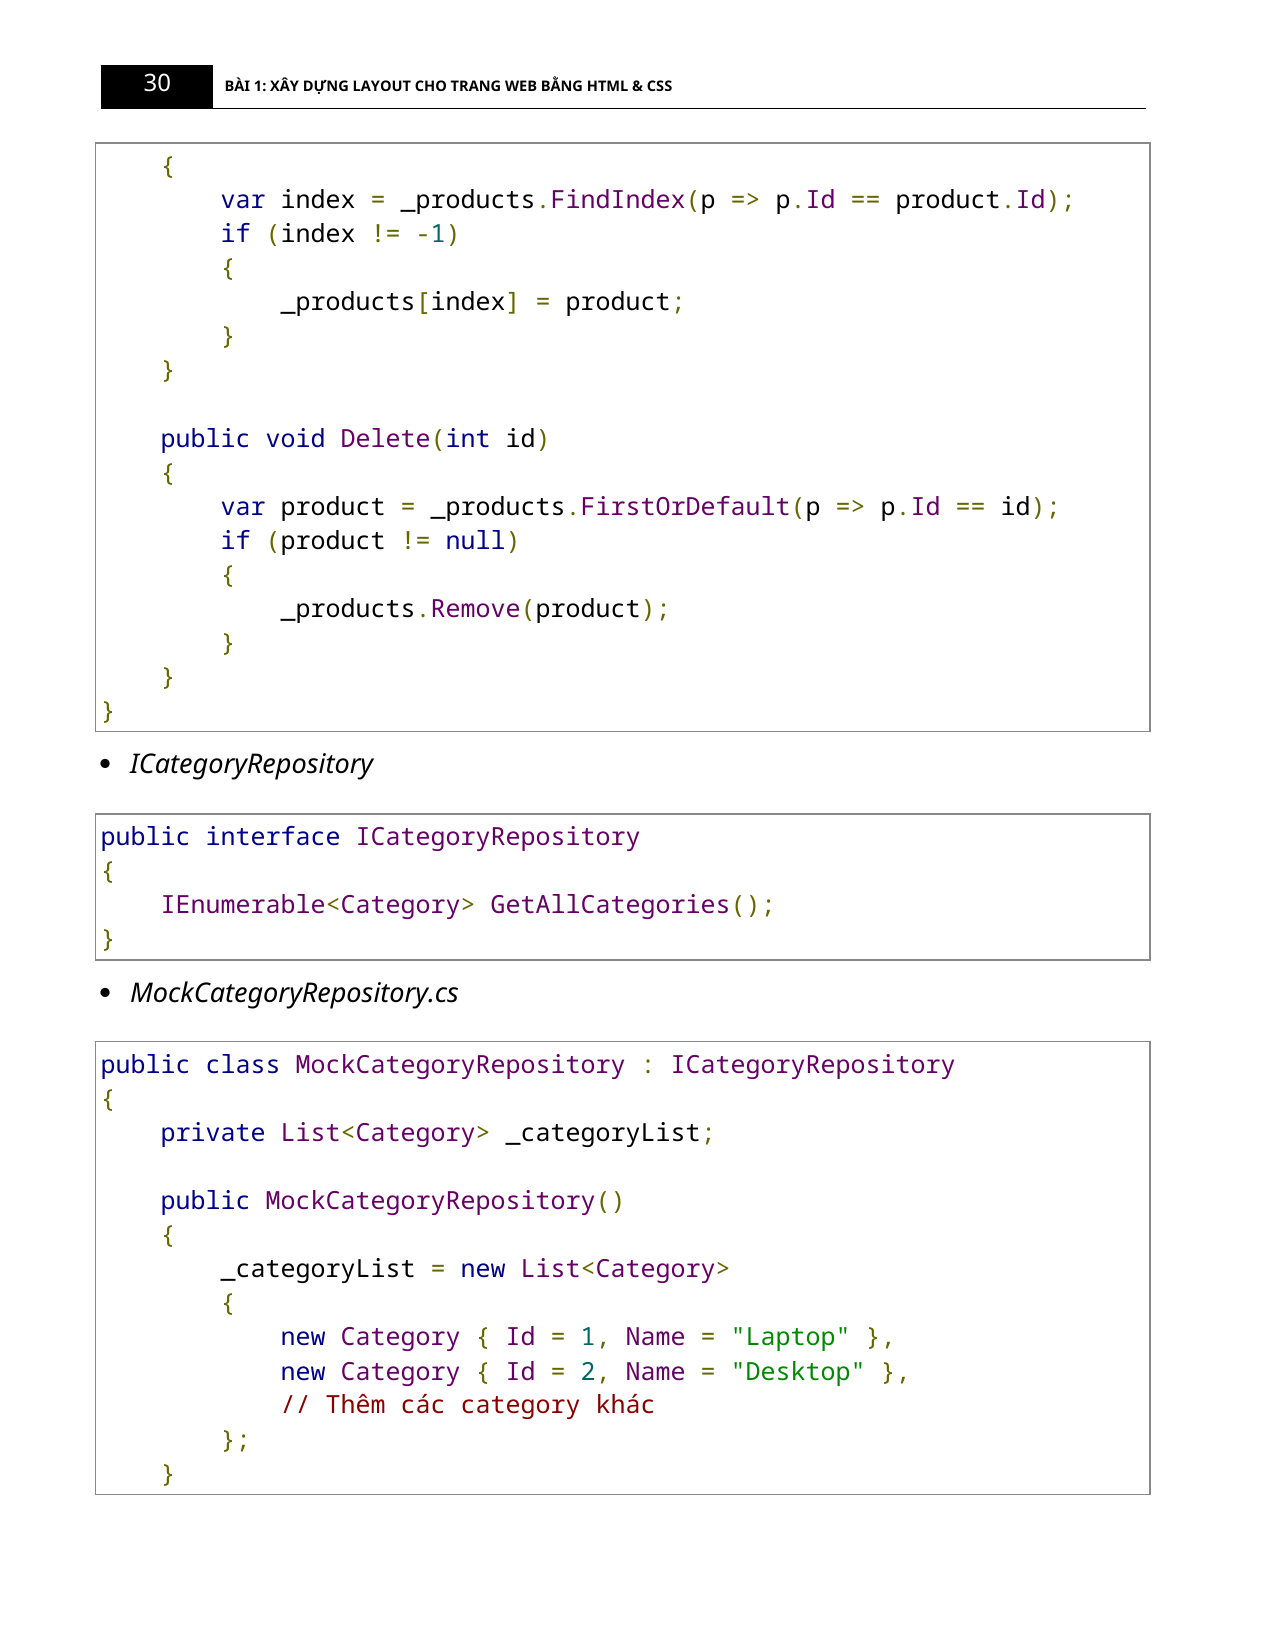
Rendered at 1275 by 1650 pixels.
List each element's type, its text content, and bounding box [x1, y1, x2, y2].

text new Category { Id = 2, Name = "Desktop" }, [100, 1353, 1145, 1387]
text }; [100, 1421, 1145, 1449]
text } [96, 1449, 1149, 1494]
text private List<Category> _categoryList; [100, 1115, 1145, 1149]
text var product = _products.FirstOrDefault(p => p.Id == id); [100, 488, 1145, 522]
text _products[index] = product; [100, 284, 1145, 318]
text public interface ICategoryRepository [96, 815, 1149, 853]
text { [100, 853, 1145, 887]
text IEnumerable<Category> GetAllCategories(); [100, 887, 1145, 915]
text new Category { Id = 1, Name = "Laptop" }, [100, 1319, 1145, 1353]
text } [100, 624, 1145, 659]
text } [100, 352, 1145, 386]
text } [100, 318, 1145, 352]
text public void Delete(int id) [100, 420, 1145, 454]
text } [100, 659, 1145, 687]
text MockCategoryRepository.cs [100, 973, 1145, 1010]
text { [100, 1285, 1145, 1319]
text { [100, 454, 1145, 488]
text } [96, 915, 1149, 959]
text var index = _products.FindIndex(p => p.Id == product.Id); [100, 182, 1145, 216]
text } [96, 687, 1149, 731]
text if (product != null) [100, 522, 1145, 556]
text { [100, 1217, 1145, 1251]
text // Thêm các category khác [100, 1387, 1145, 1421]
text public MockCategoryRepository() [100, 1183, 1145, 1217]
text { [100, 556, 1145, 591]
text _products.Remove(product); [100, 591, 1145, 624]
text ICategoryRepository [100, 745, 1145, 782]
text { [100, 250, 1145, 284]
text if (index != -1) [100, 216, 1145, 250]
text { [96, 144, 1149, 182]
text public class MockCategoryRepository : ICategoryRepository [96, 1042, 1149, 1081]
text { [100, 1081, 1145, 1115]
text _categoryList = new List<Category> [100, 1251, 1145, 1285]
